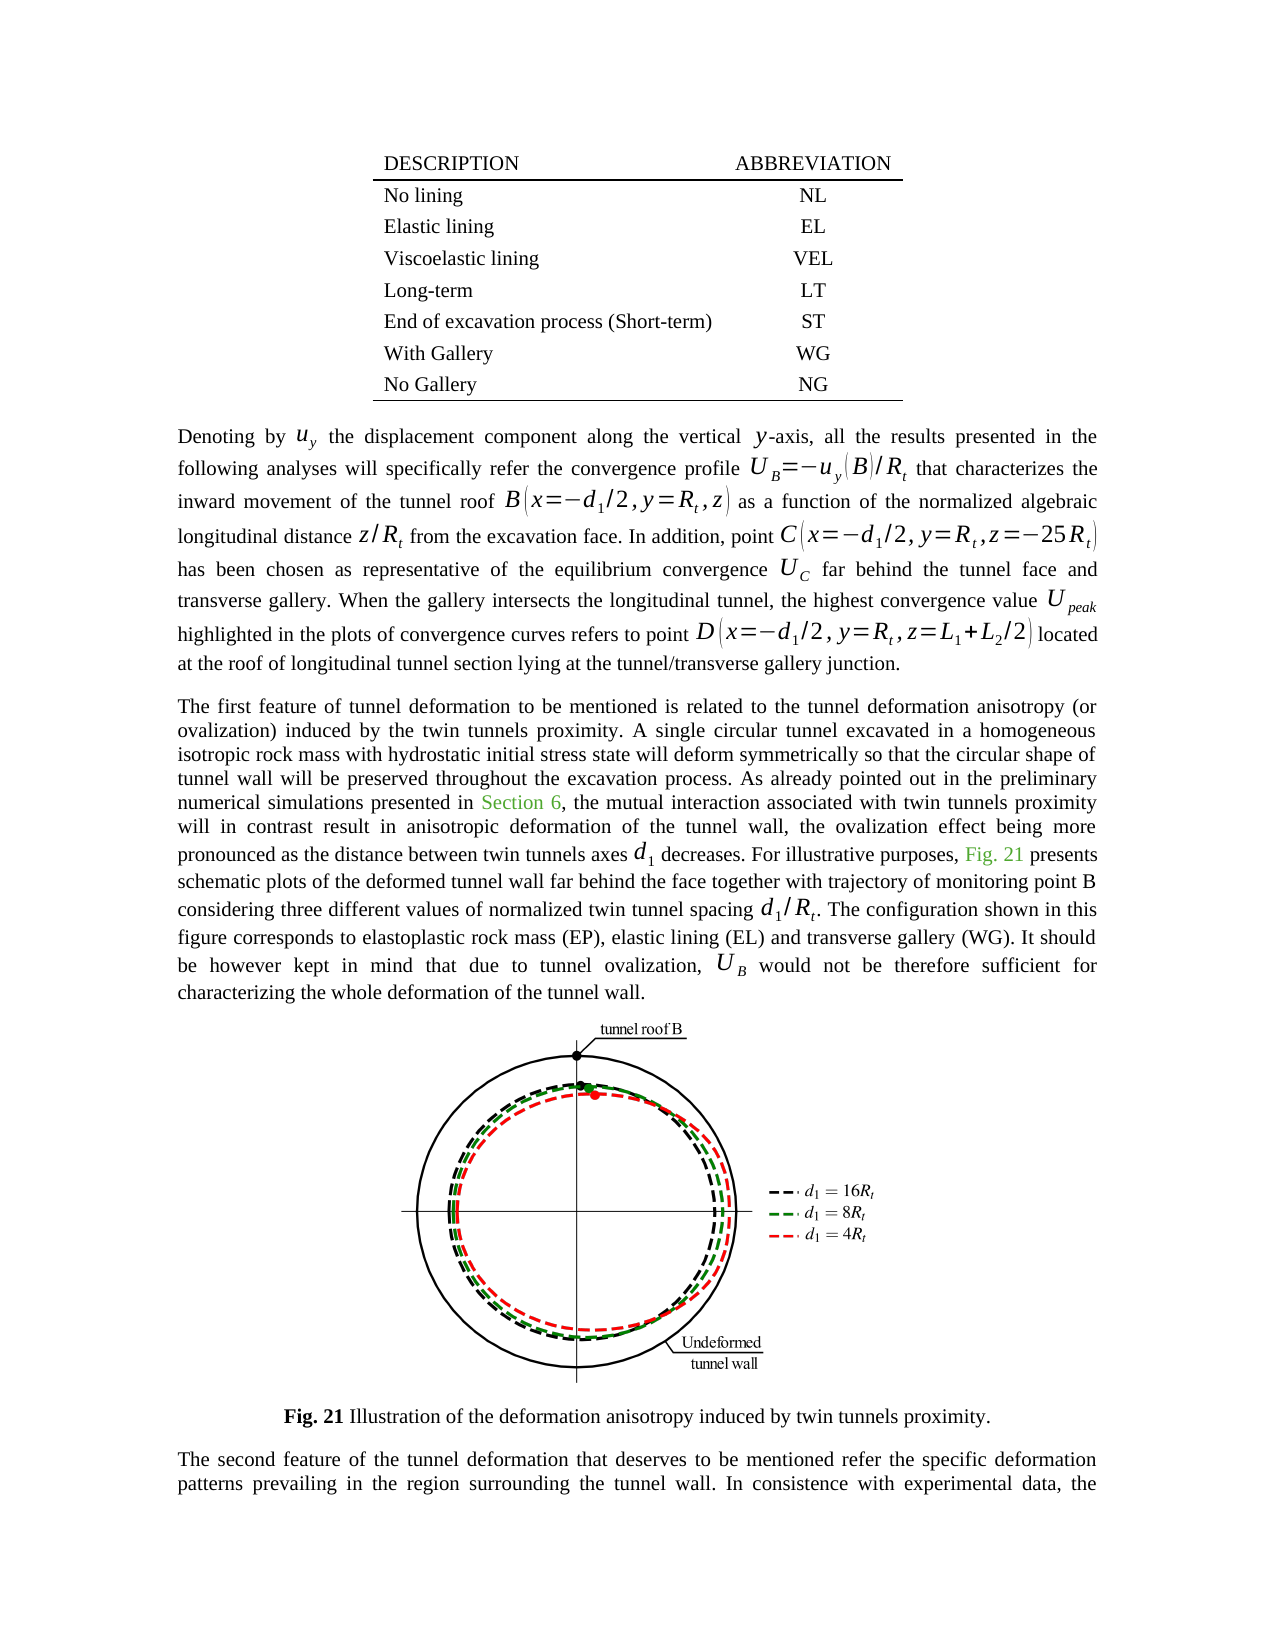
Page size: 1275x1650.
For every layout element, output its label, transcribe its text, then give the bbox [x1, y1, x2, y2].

table_cell No Gallery [373, 369, 724, 400]
text Fig. 21 Illustration of the deformation anisotropy induced by twin tunnels proximity. [177, 1404, 1098, 1428]
table_cell VEL [724, 242, 902, 274]
table_cell End of excavation process (Short-term) [373, 305, 724, 337]
text Denoting by the displacement component along the vertical -axis, all the results presented in the following analyses will specifically refer the convergence profile that characterizes the inward movement of the tunnel roof as a function of the normalized algebraic longitudinal distance from the excavation face. In addition, point has been chosen as representative of the equilibrium convergence far behind the tunnel face and transverse gallery. When the gallery intersects the longitudinal tunnel, the highest convergence value highlighted in the plots of convergence curves refers to point located at the roof of longitudinal tunnel section lying at the tunnel/transverse gallery junction. [177, 420, 1098, 675]
table_header ABBREVIATION [724, 148, 902, 179]
table_cell No lining [373, 181, 724, 211]
table_cell WG [724, 337, 902, 368]
table_cell NL [724, 181, 902, 211]
text The first feature of tunnel deformation to be mentioned is related to the tunnel deformation anisotropy (or ovalization) induced by the twin tunnels proximity. A single circular tunnel excavated in a homogeneous isotropic rock mass with hydrostatic initial stress state will deform symmetrically so that the circular shape of tunnel wall will be preserved throughout the excavation process. As already pointed out in the preliminary numerical simulations presented in Section 6, the mutual interaction associated with twin tunnels proximity will in contrast result in anisotropic deformation of the tunnel wall, the ovalization effect being more pronounced as the distance between twin tunnels axes decreases. For illustrative purposes, Fig. 21 presents schematic plots of the deformed tunnel wall far behind the face together with trajectory of monitoring point B considering three different values of normalized twin tunnel spacing . The configuration shown in this figure corresponds to elastoplastic rock mass (EP), elastic lining (EL) and transverse gallery (WG). It should be however kept in mind that due to tunnel ovalization, would not be therefore sufficient for characterizing the whole deformation of the tunnel wall. [177, 694, 1098, 1004]
picture [401, 1023, 874, 1383]
table_cell LT [724, 274, 902, 305]
table_cell ST [724, 305, 902, 337]
table_cell Elastic lining [373, 211, 724, 242]
table_cell Long-term [373, 274, 724, 305]
table_cell EL [724, 211, 902, 242]
table_cell Viscoelastic lining [373, 242, 724, 274]
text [177, 1447, 1098, 1495]
table_cell With Gallery [373, 337, 724, 368]
table_cell NG [724, 369, 902, 400]
table_header DESCRIPTION [373, 148, 724, 179]
